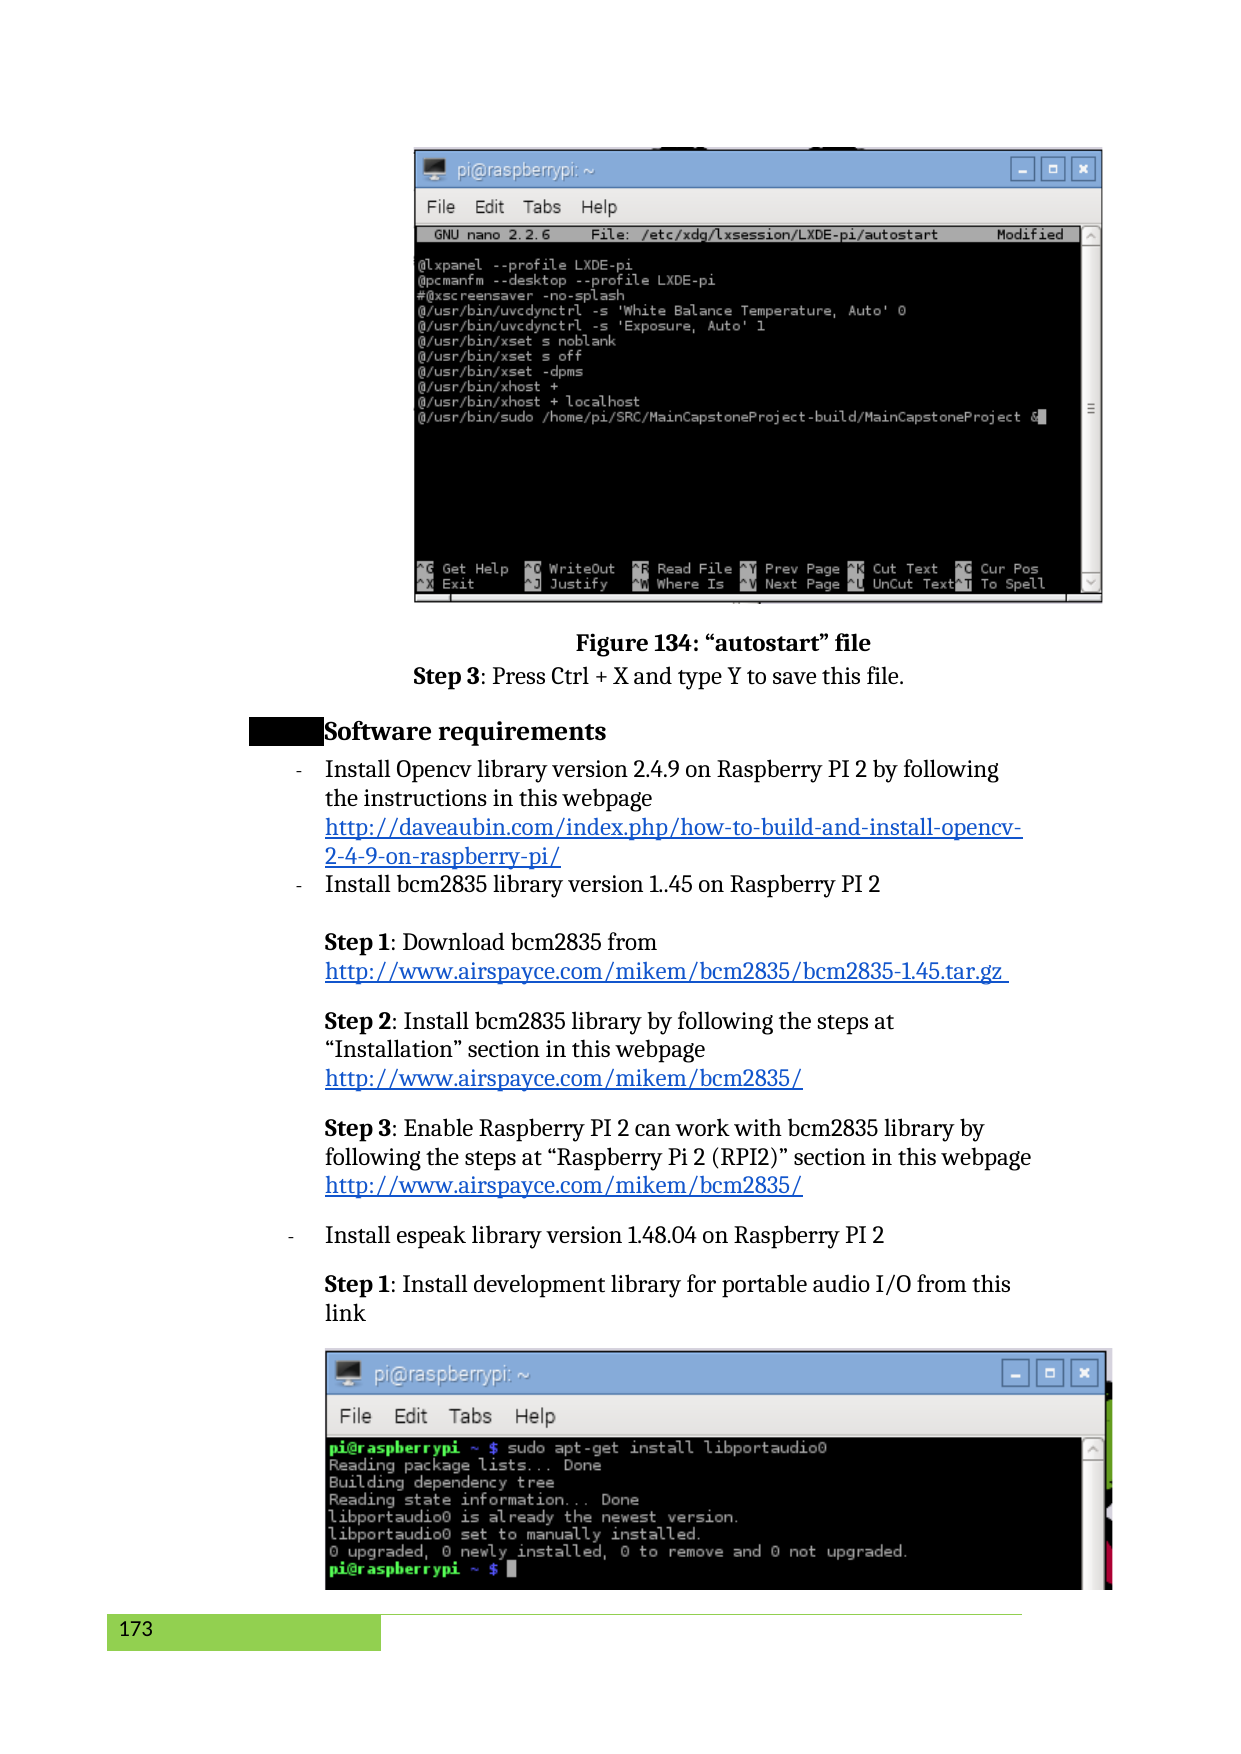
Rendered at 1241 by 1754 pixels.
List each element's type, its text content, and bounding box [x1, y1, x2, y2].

subtitle Software requirements [249, 716, 1033, 747]
text Figure 134: “autostart” file [413, 629, 1033, 658]
text Step 1: Download bcm2835 from http://www.airspayce.com/mikem/bcm2835/bcm2835-1.45.tar.gz [325, 928, 1033, 986]
text Step 2: Install bcm2835 library by following the steps at “Installation” section in this webpage http://www.airspayce.com/mikem/bcm2835/ [325, 1007, 1033, 1093]
text Step 3: Enable Raspberry PI 2 can work with bcm2835 library by following the steps at “Raspberry Pi 2 (RPI2)” section in this webpage http://www.airspayce.com/mikem/bcm2835/ [325, 1114, 1033, 1200]
list Install bcm2835 library version 1..45 on Raspberry PI 2 [295, 870, 1033, 899]
picture [413, 147, 1103, 604]
text Step 1: Install development library for portable audio I/O from this link [325, 1270, 1033, 1328]
list Install Opencv library version 2.4.9 on Raspberry PI 2 by following the instructions in this webpage http://daveaubin.com/index.php/how-to-build-and-install-opencv-2-4-9-on-raspberry-pi/ [295, 755, 1033, 870]
text Step 3: Press Ctrl + X and type Y to save this file. [413, 662, 1033, 691]
list Install espeak library version 1.48.04 on Raspberry PI 2 [287, 1221, 1033, 1249]
picture [324, 1348, 1113, 1590]
